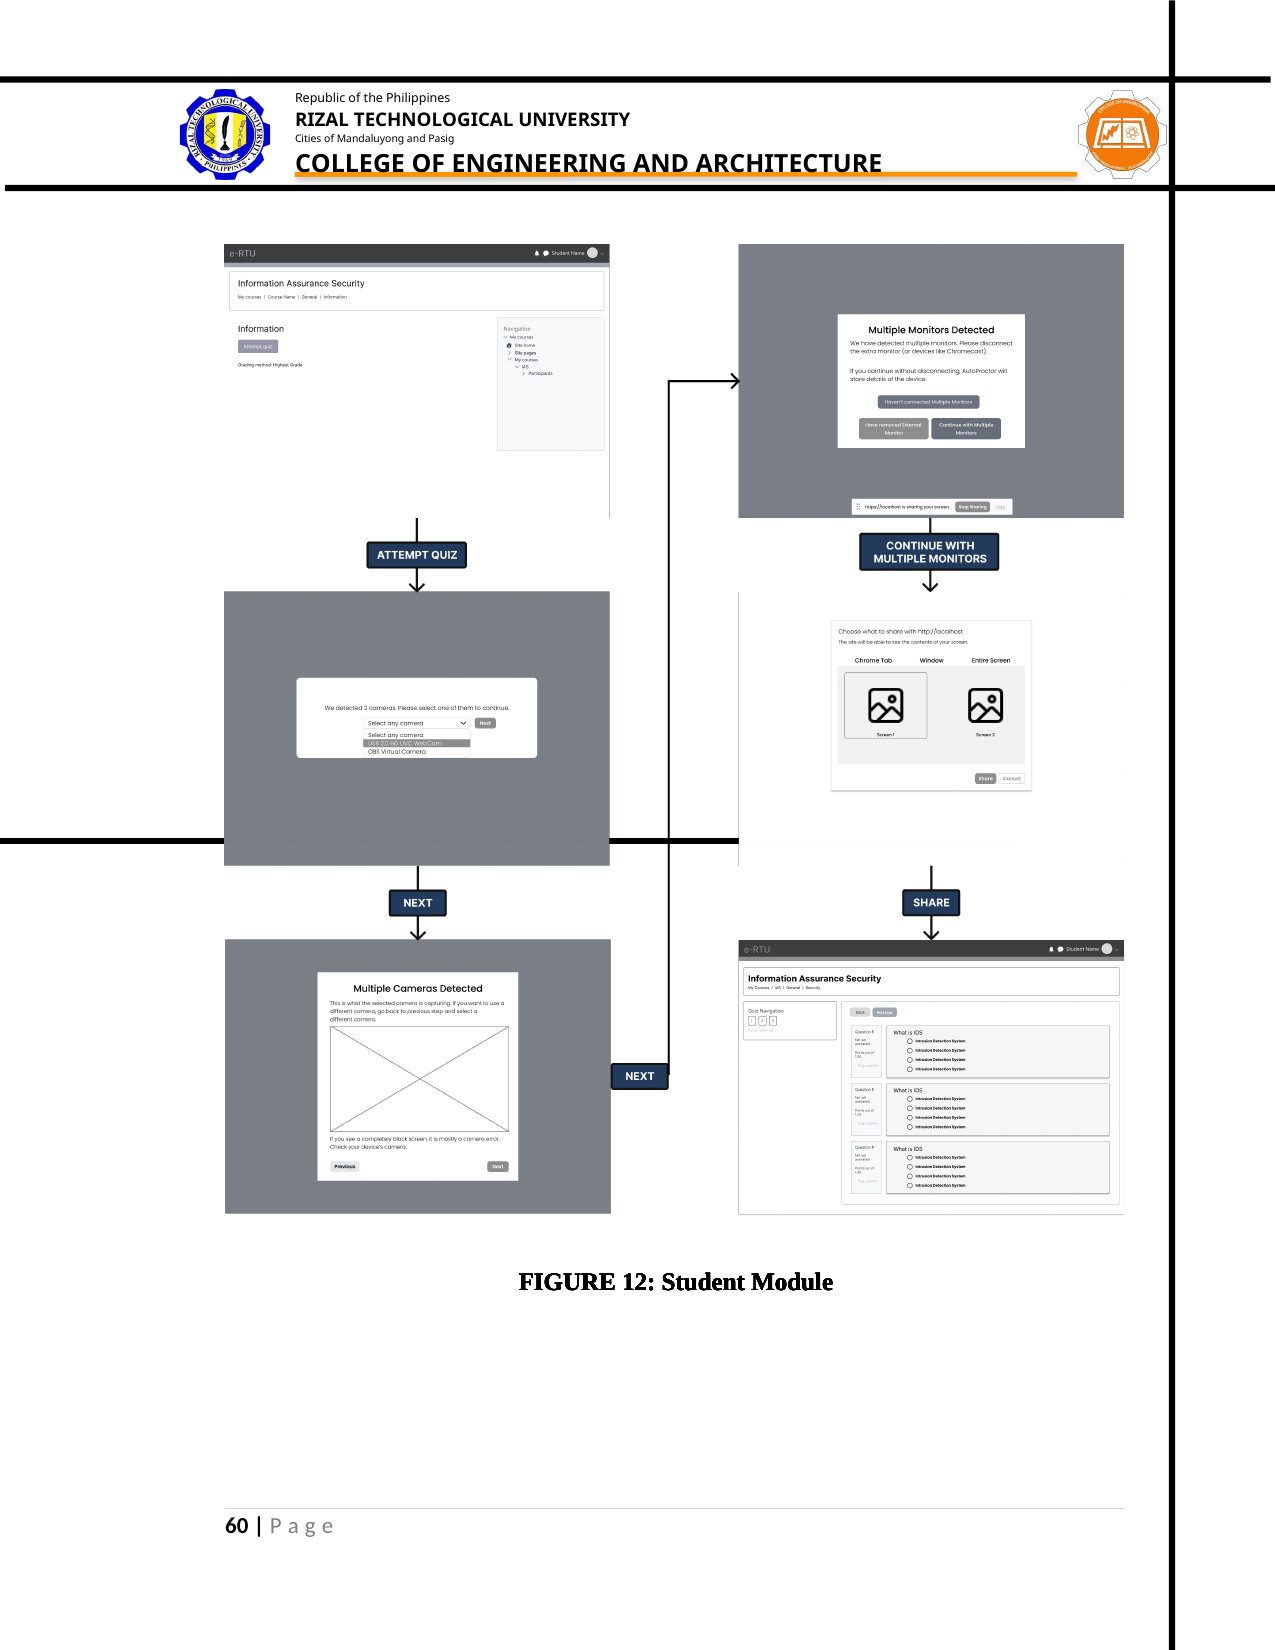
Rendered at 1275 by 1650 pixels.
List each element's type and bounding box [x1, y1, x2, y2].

picture [1076, 87, 1168, 180]
picture [224, 244, 1125, 1216]
picture [179, 89, 271, 180]
